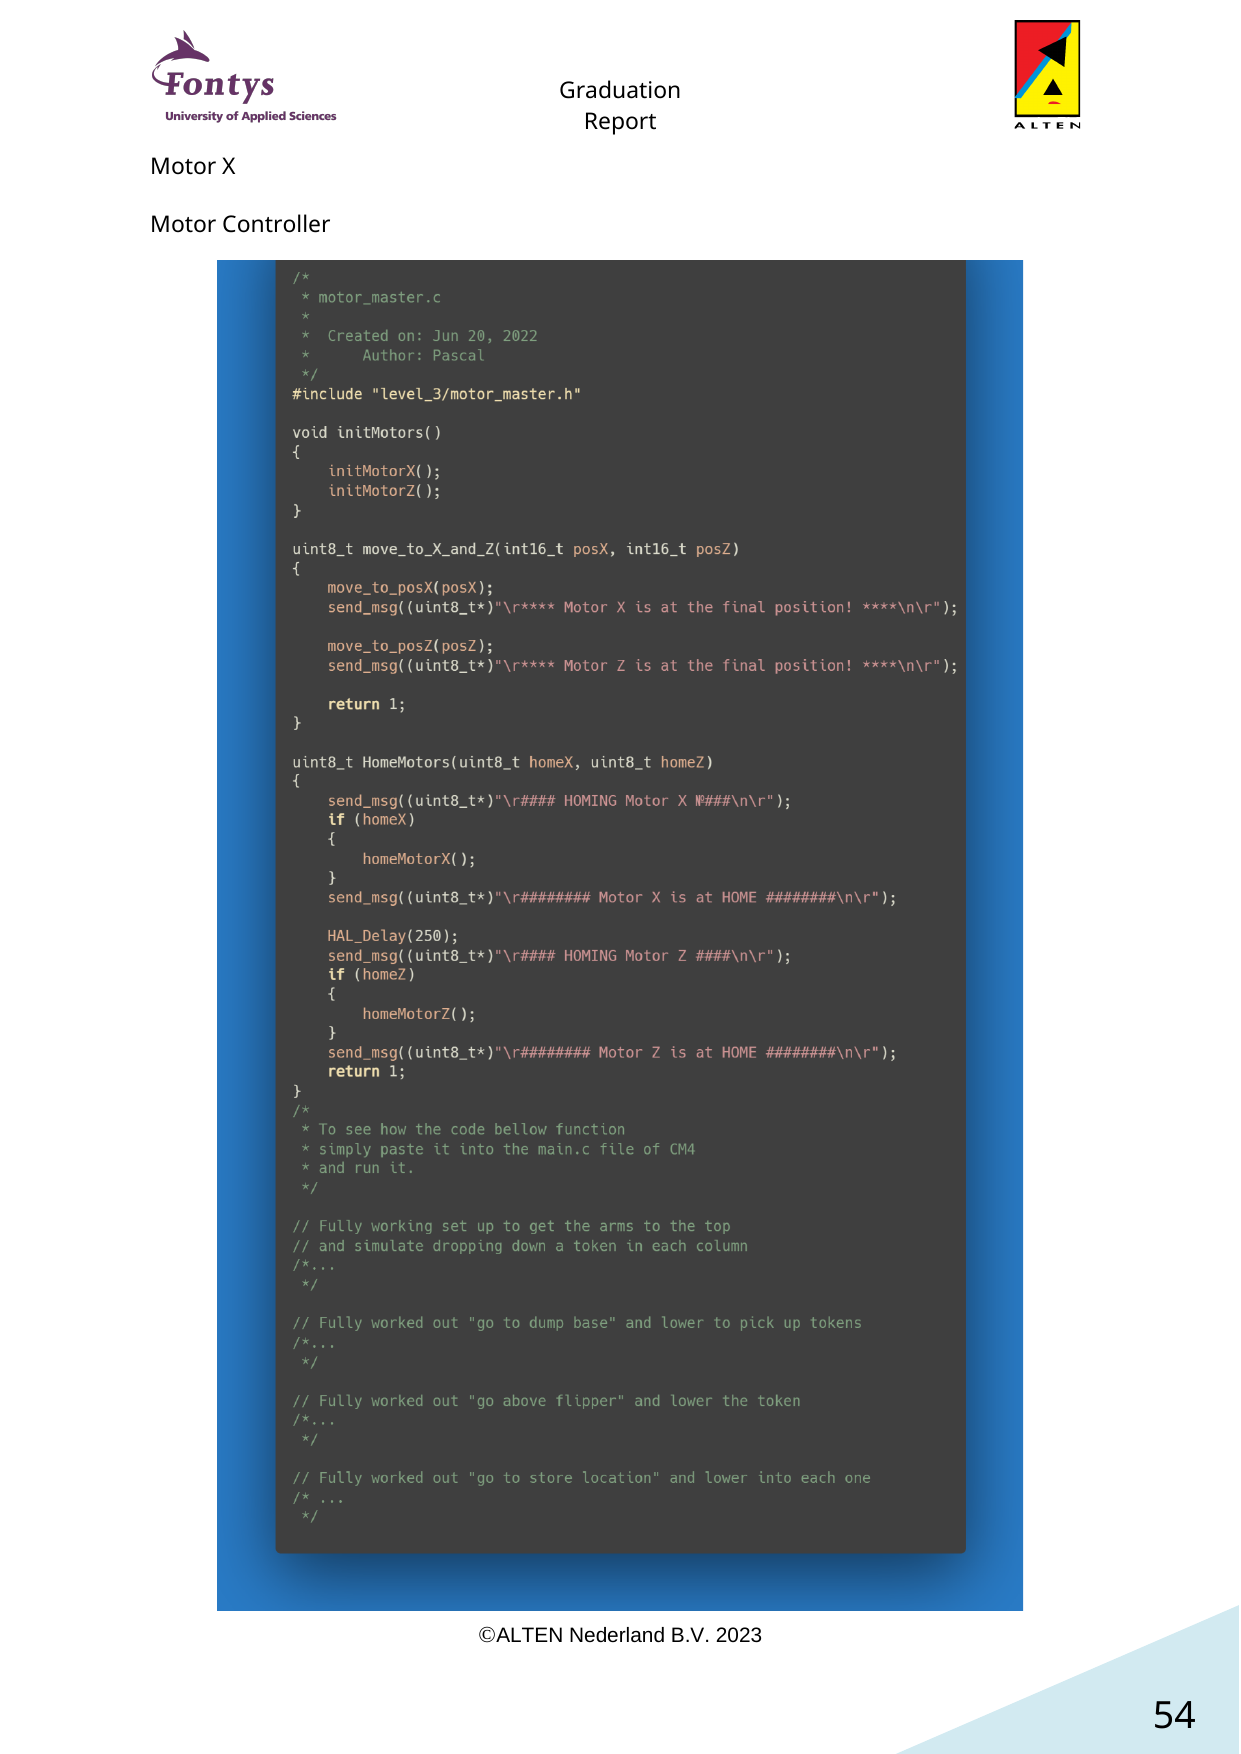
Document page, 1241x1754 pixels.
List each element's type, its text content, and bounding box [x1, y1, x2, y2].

text Motor Controller [150, 208, 1090, 239]
picture [217, 260, 1024, 1611]
picture [1014, 20, 1080, 129]
picture [150, 28, 338, 124]
text Motor X [150, 150, 1090, 181]
